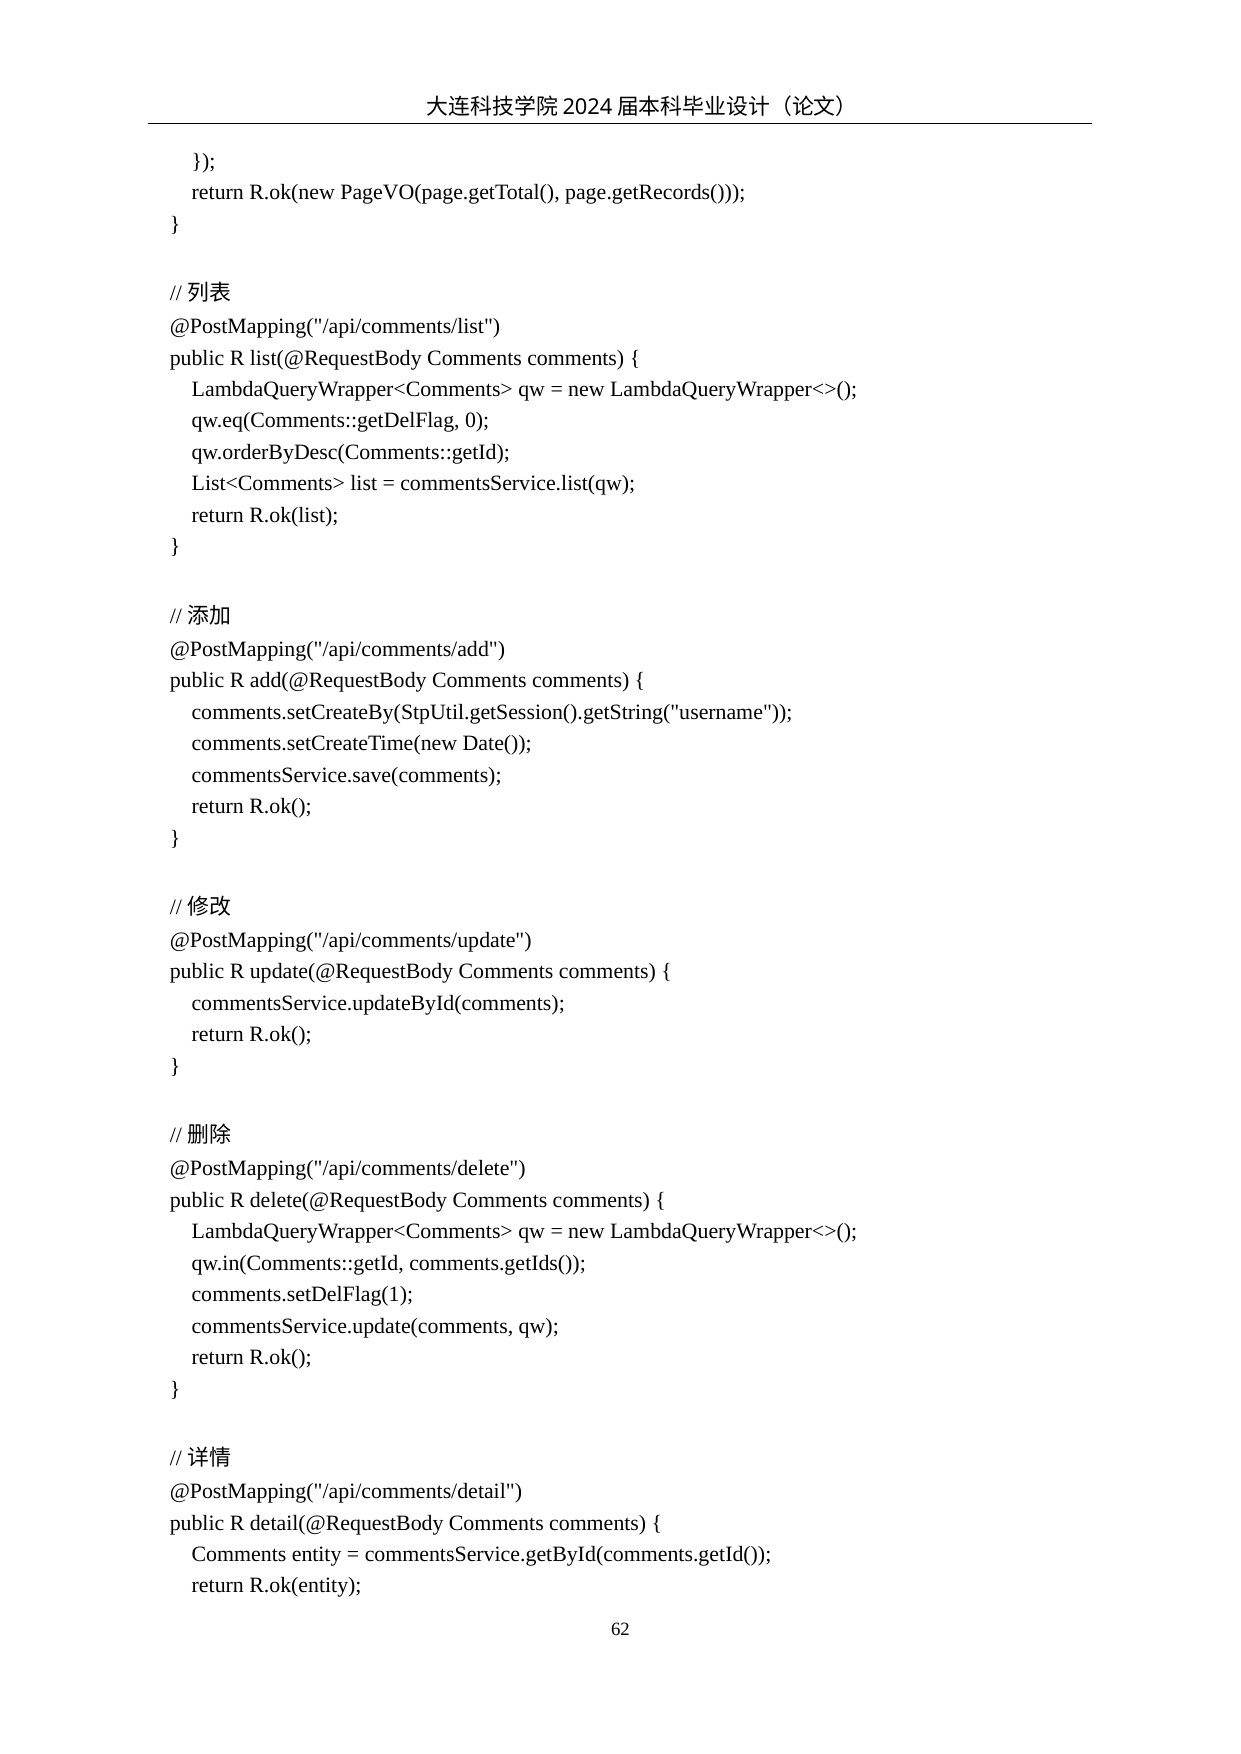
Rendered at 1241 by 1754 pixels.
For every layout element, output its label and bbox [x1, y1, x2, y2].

text [148, 148, 1092, 1598]
